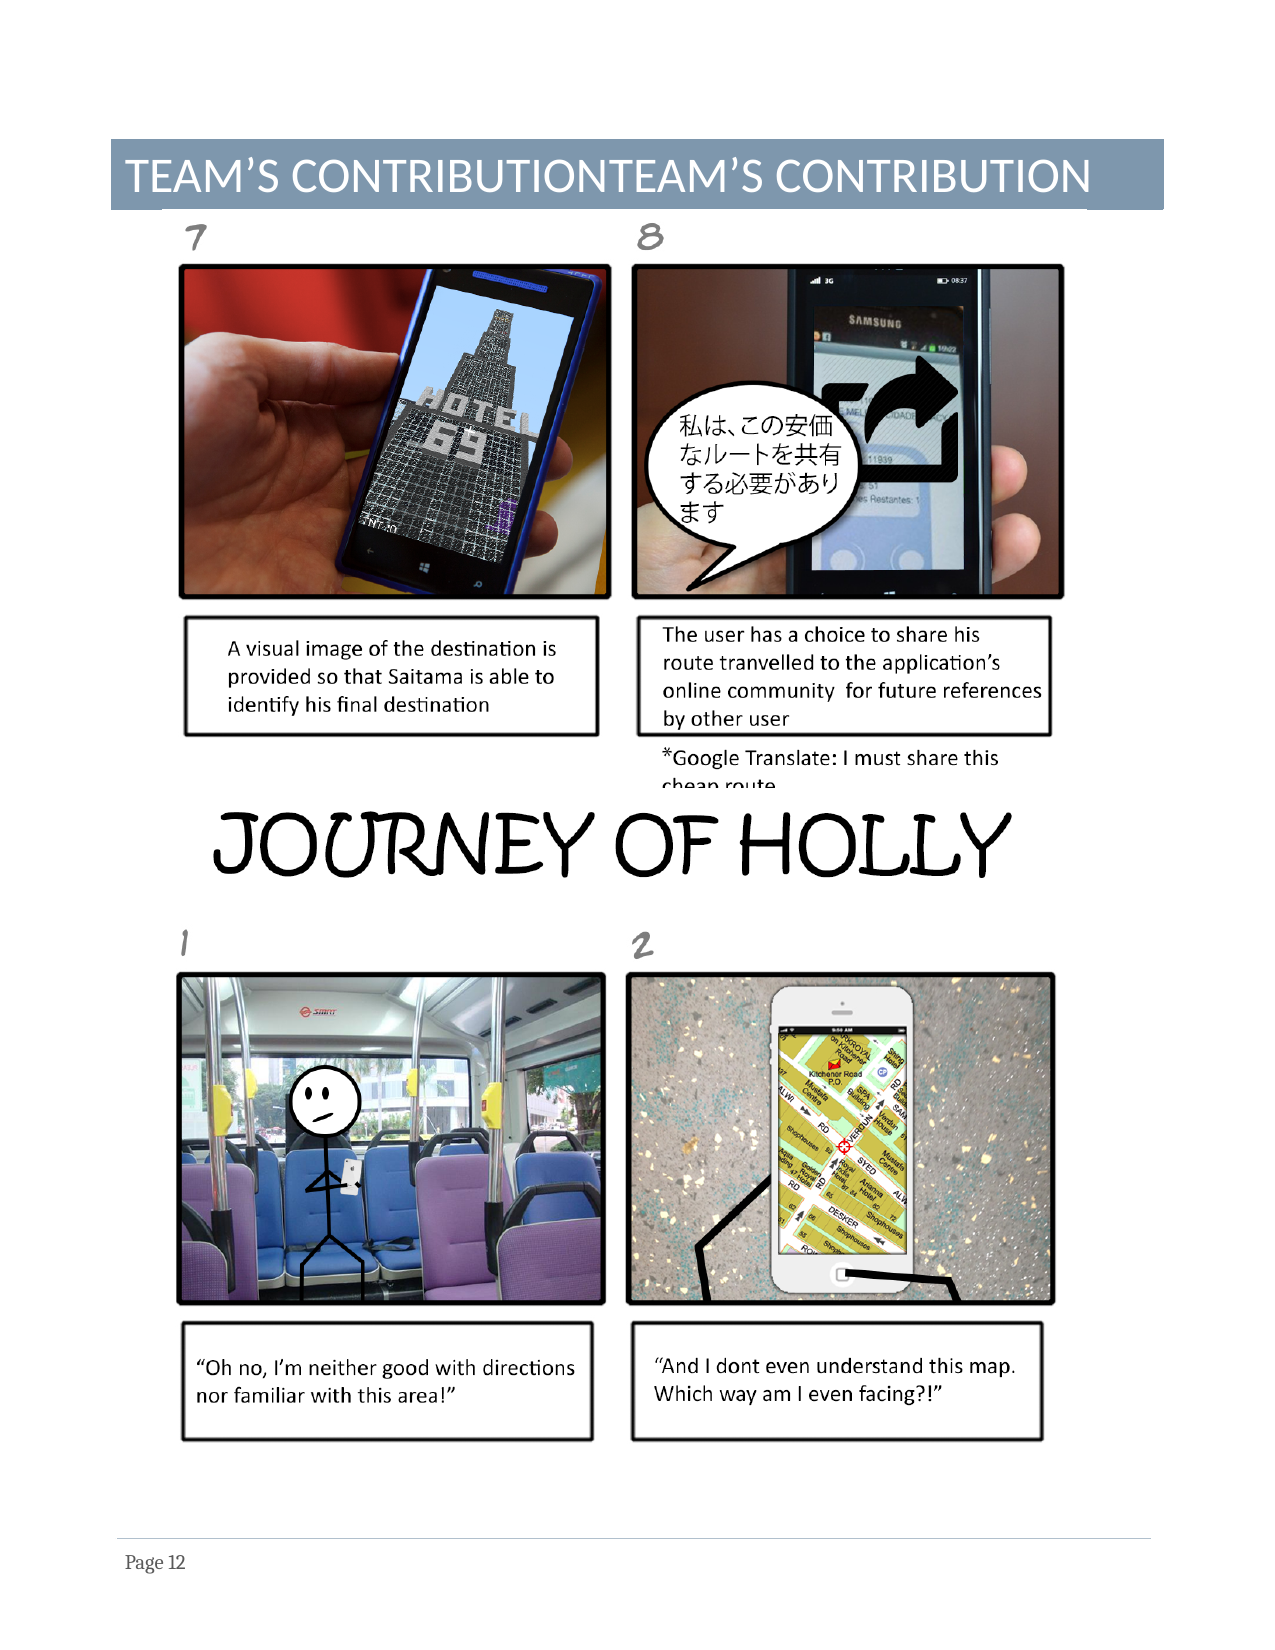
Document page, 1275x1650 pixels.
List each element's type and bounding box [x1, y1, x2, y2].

picture [152, 209, 1087, 1451]
